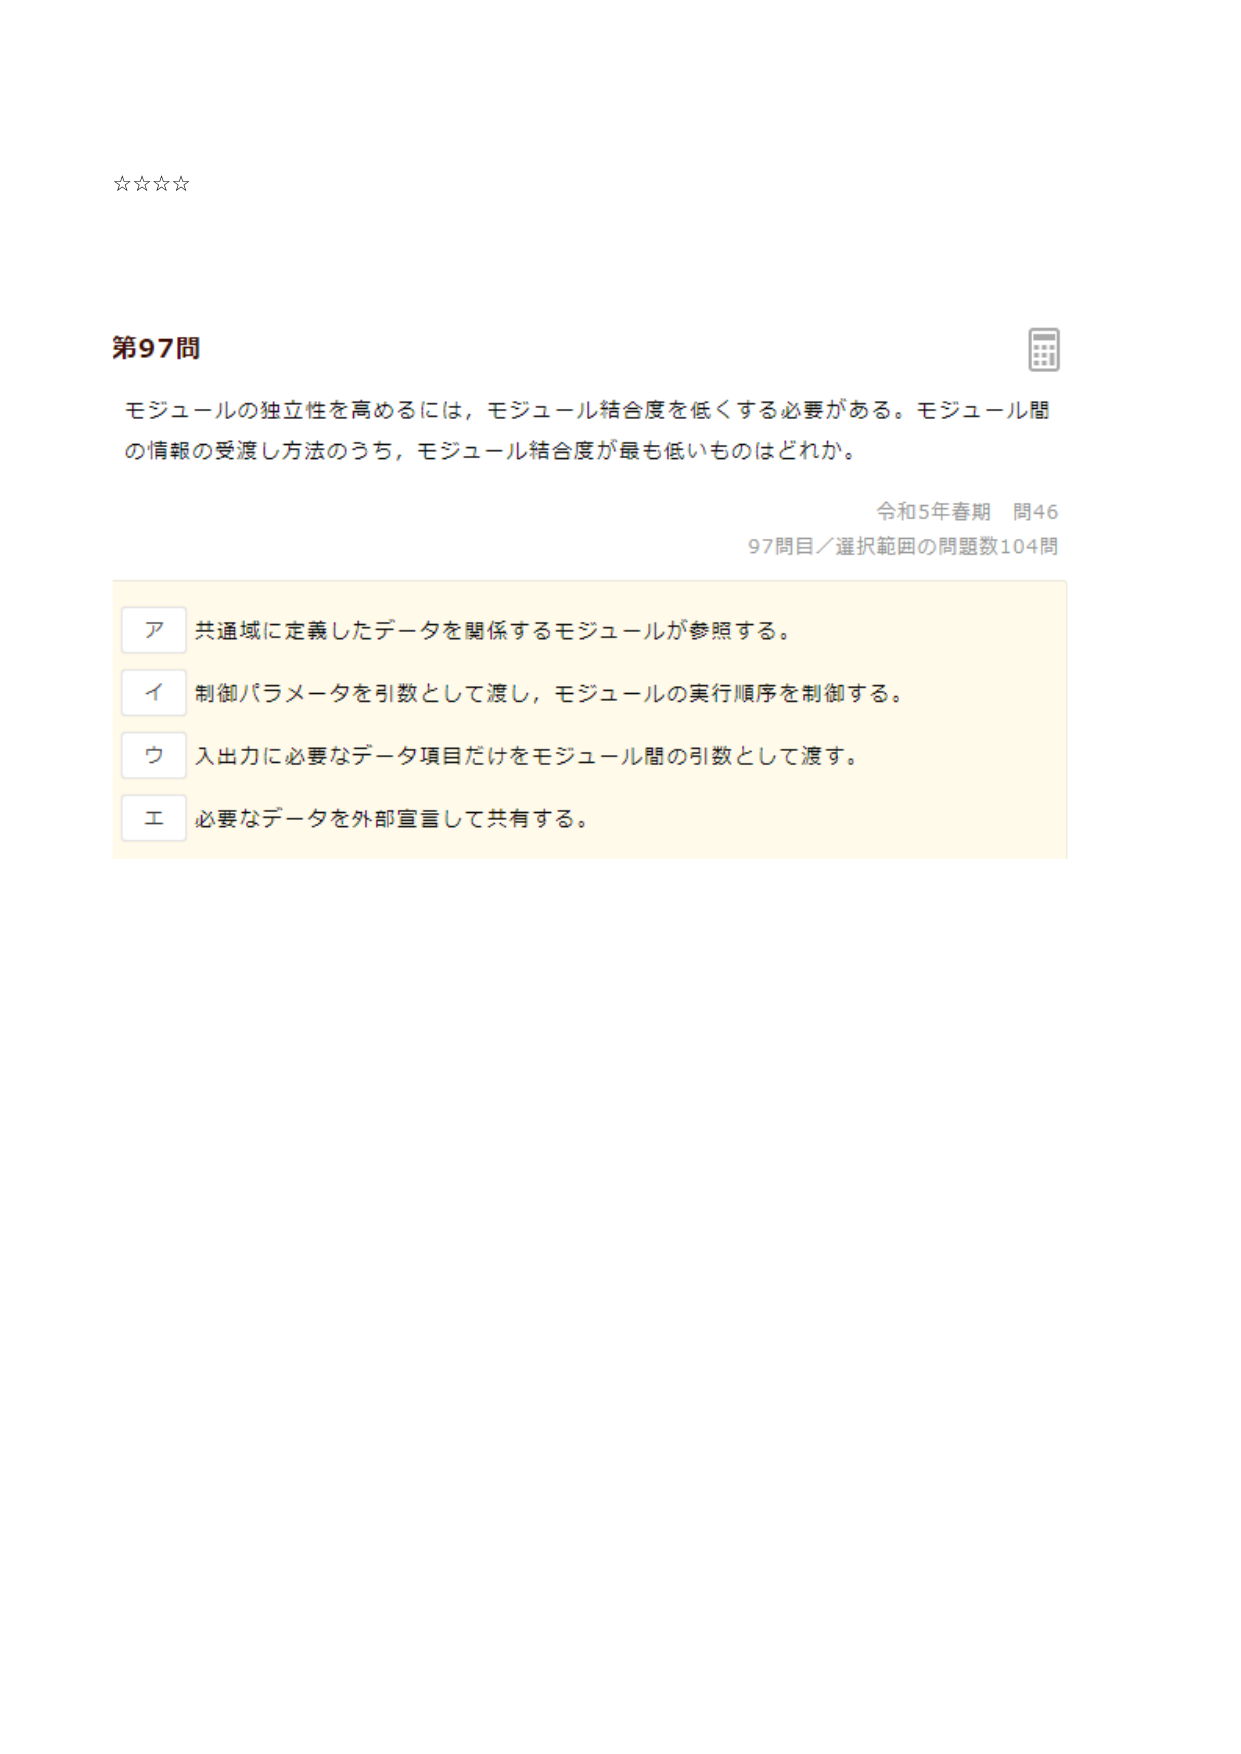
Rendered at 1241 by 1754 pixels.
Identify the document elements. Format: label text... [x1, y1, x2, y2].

picture [112, 314, 1068, 859]
text ☆☆☆☆ [112, 164, 1128, 202]
